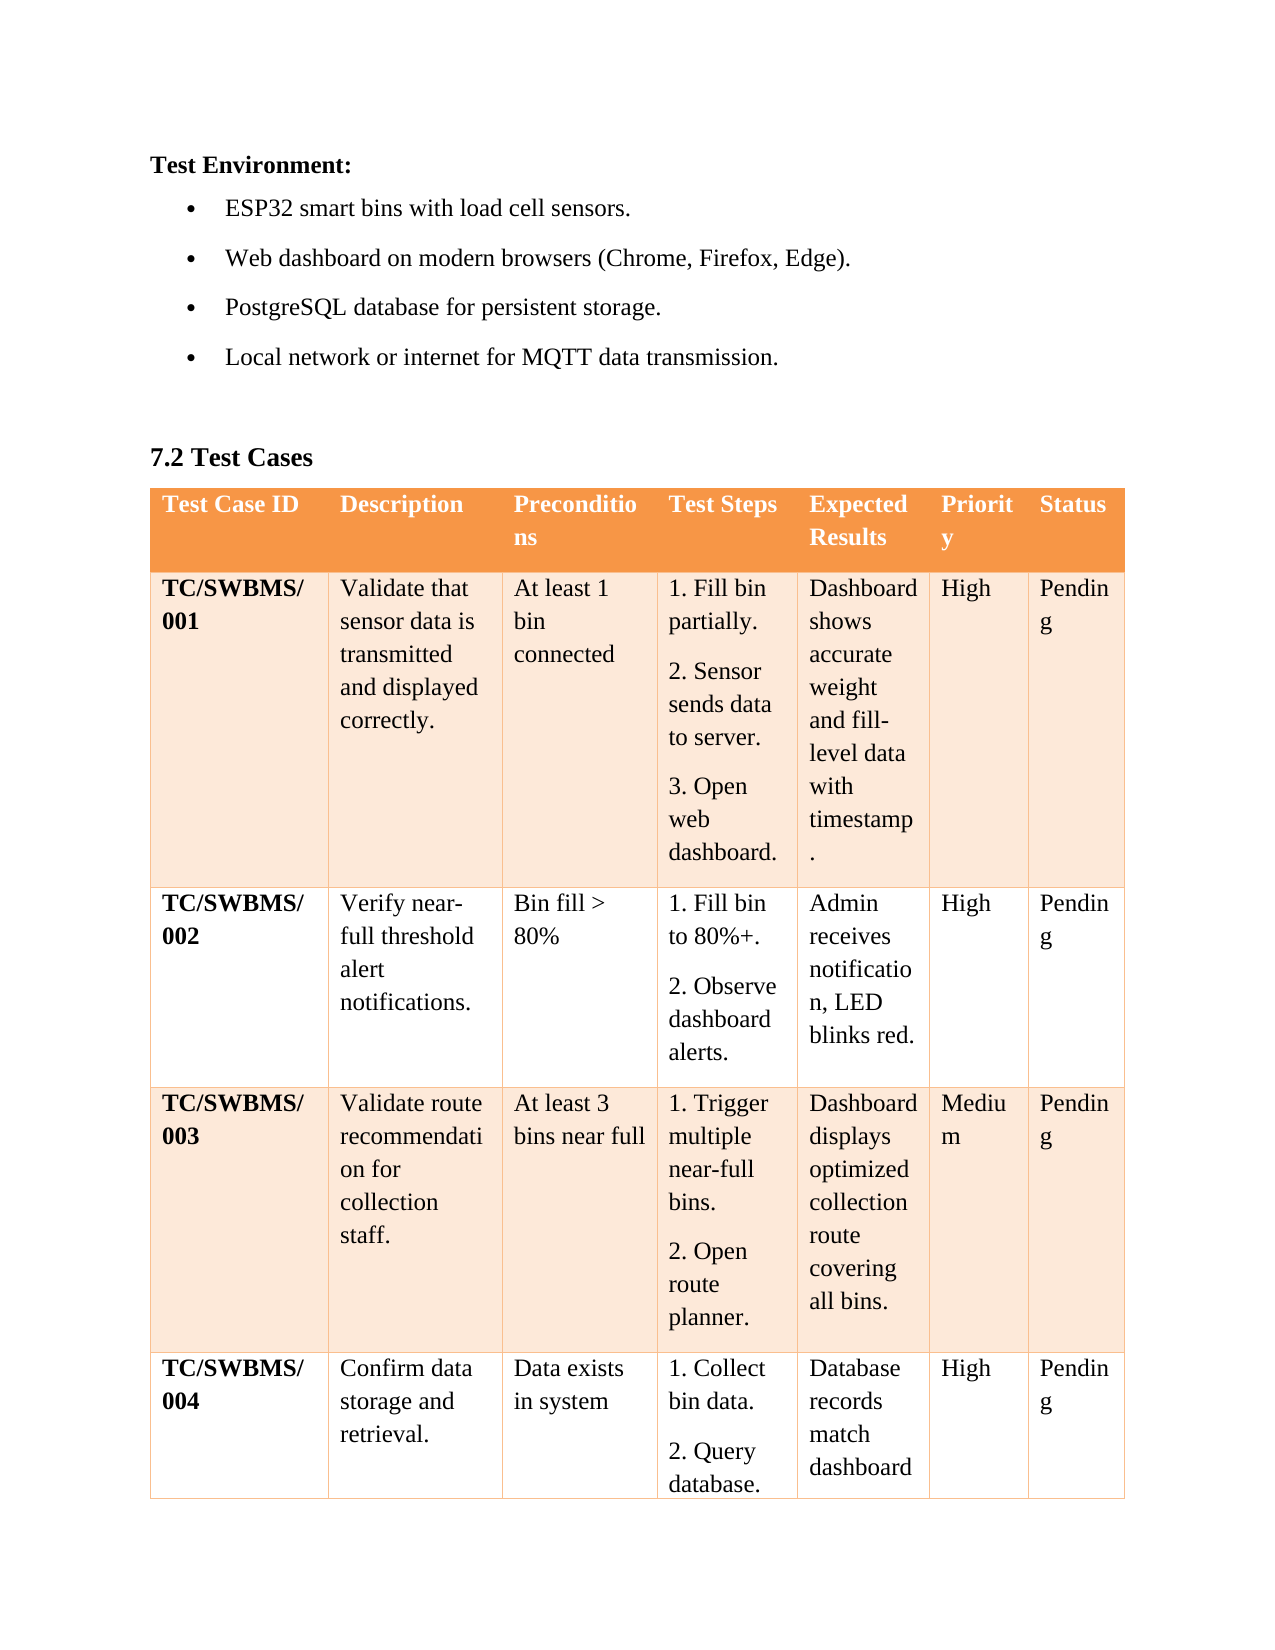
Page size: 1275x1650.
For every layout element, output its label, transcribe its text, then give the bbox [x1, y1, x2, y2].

table_header Expected Results [798, 489, 929, 572]
table_cell At least 3 bins near full [503, 1088, 657, 1352]
table_cell Verify near-full threshold alert notifications. [329, 888, 502, 1087]
table_cell Pending [1029, 1088, 1124, 1352]
table_cell Bin fill > 80% [503, 888, 657, 1087]
table_cell High [930, 888, 1028, 1087]
table_cell Medium [930, 1088, 1028, 1352]
table_header Test Case ID [151, 489, 328, 572]
table_header Status [1029, 489, 1124, 572]
subtitle 7.2 Test Cases [150, 442, 1125, 473]
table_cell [503, 1353, 657, 1498]
table_cell TC/SWBMS/001 [151, 573, 328, 887]
table_cell Admin receives notification, LED blinks red. [798, 888, 929, 1087]
table_cell High [930, 573, 1028, 887]
subtitle Test Environment: [150, 150, 1125, 179]
table_cell Dashboard shows accurate weight and fill-level data with timestamp. [798, 573, 929, 887]
table_cell Pending [1029, 573, 1124, 887]
table_header Preconditions [503, 489, 657, 572]
list Local network or internet for MQTT data transmission. [187, 342, 1125, 371]
list Web dashboard on modern browsers (Chrome, Firefox, Edge). [187, 243, 1125, 272]
list ESP32 smart bins with load cell sensors. [187, 193, 1125, 222]
table_cell High [930, 1353, 1028, 1498]
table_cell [329, 1353, 502, 1498]
table_cell TC/SWBMS/004 [151, 1353, 328, 1498]
table_cell Validate that sensor data is transmitted and displayed correctly. [329, 573, 502, 887]
list PostgreSQL database for persistent storage. [187, 292, 1125, 321]
table_header Test Steps [658, 489, 797, 572]
table_header Description [329, 489, 502, 572]
table_cell Pending [1029, 1353, 1124, 1498]
table_cell 1. Trigger multiple near-full bins. 2. Open route planner. [658, 1088, 797, 1352]
table_cell Dashboard displays optimized collection route covering all bins. [798, 1088, 929, 1352]
table_cell Pending [1029, 888, 1124, 1087]
table_cell At least 1 bin connected [503, 573, 657, 887]
table_header Priority [930, 489, 1028, 572]
table_cell TC/SWBMS/003 [151, 1088, 328, 1352]
table_cell 1. Fill bin to 80%+. 2. Observe dashboard alerts. [658, 888, 797, 1087]
table_cell 1. Fill bin partially. 2. Sensor sends data to server. 3. Open web dashboard. [658, 573, 797, 887]
table_cell TC/SWBMS/002 [151, 888, 328, 1087]
table_cell Validate route recommendation for collection staff. [329, 1088, 502, 1352]
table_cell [658, 1353, 797, 1498]
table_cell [798, 1353, 929, 1498]
